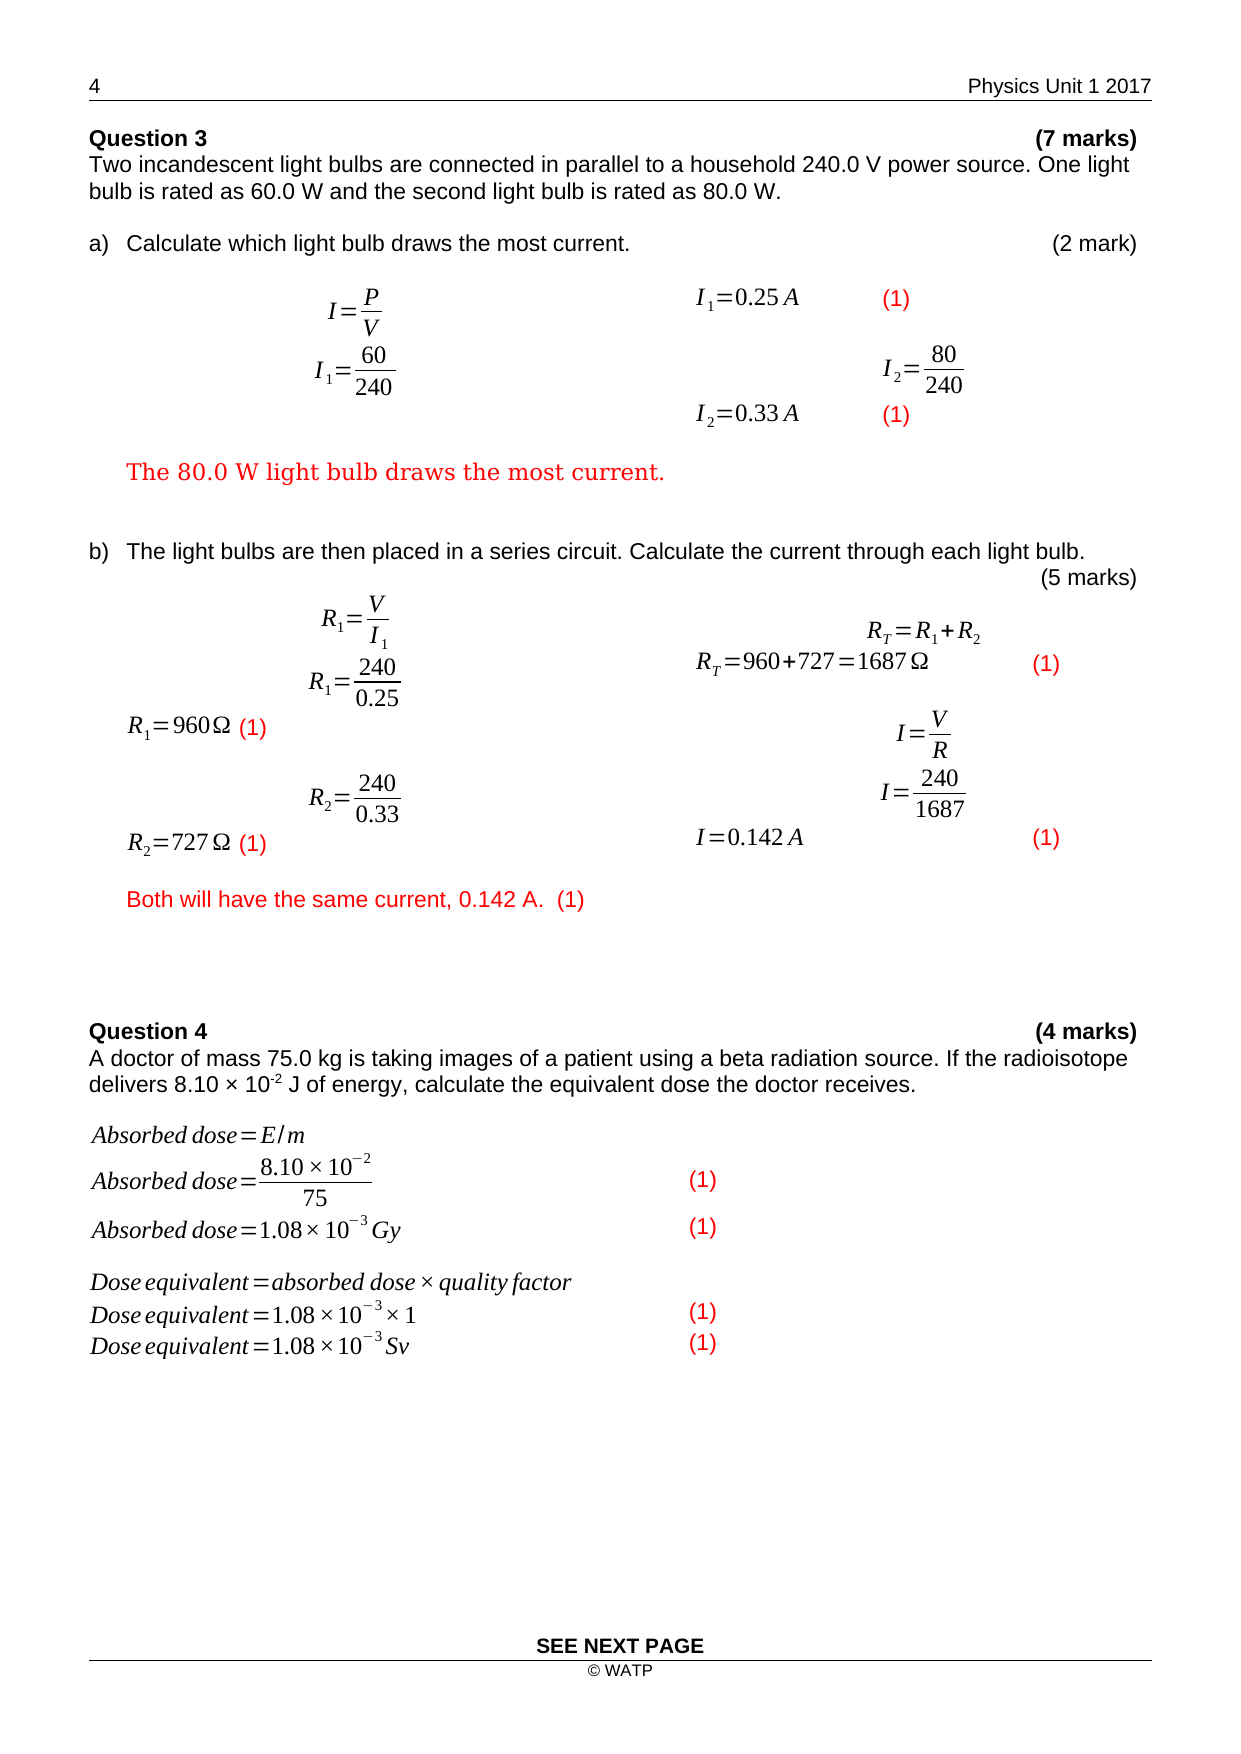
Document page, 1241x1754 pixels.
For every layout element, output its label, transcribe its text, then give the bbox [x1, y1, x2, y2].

text (1) [694, 824, 1152, 852]
text Question 4 (4 marks) [89, 1018, 1152, 1044]
text (1) [126, 829, 583, 860]
text (1) [89, 1328, 1152, 1359]
text Two incandescent light bulbs are connected in parallel to a household 240.0 V power source. One light bulb is rated as 60.0 W and the second light bulb is rated as 80.0 W. [89, 151, 1152, 204]
list The light bulbs are then placed in a series circuit. Calculate the current through each light bulb. [89, 538, 1152, 564]
text (1) [694, 400, 1152, 431]
text (1) [694, 283, 1152, 314]
text (1) [694, 648, 1152, 679]
list (5 marks) [126, 564, 1152, 590]
text (1) [89, 1149, 1152, 1211]
text A doctor of mass 75.0 kg is taking images of a patient using a beta radiation source. If the radioisotope delivers 8.10 × 10-2 J of energy, calculate the equivalent dose the doctor receives. [89, 1044, 1152, 1097]
text The 80.0 W light bulb draws the most current. [126, 457, 1152, 485]
text (1) [126, 712, 583, 743]
text Question 3 (7 marks) [89, 125, 1152, 151]
text (1) [89, 1297, 1152, 1328]
text (1) [89, 1211, 1152, 1243]
text Both will have the same current, 0.142 A. (1) [126, 886, 1152, 913]
list Calculate which light bulb draws the most current. (2 mark) [89, 230, 1152, 257]
